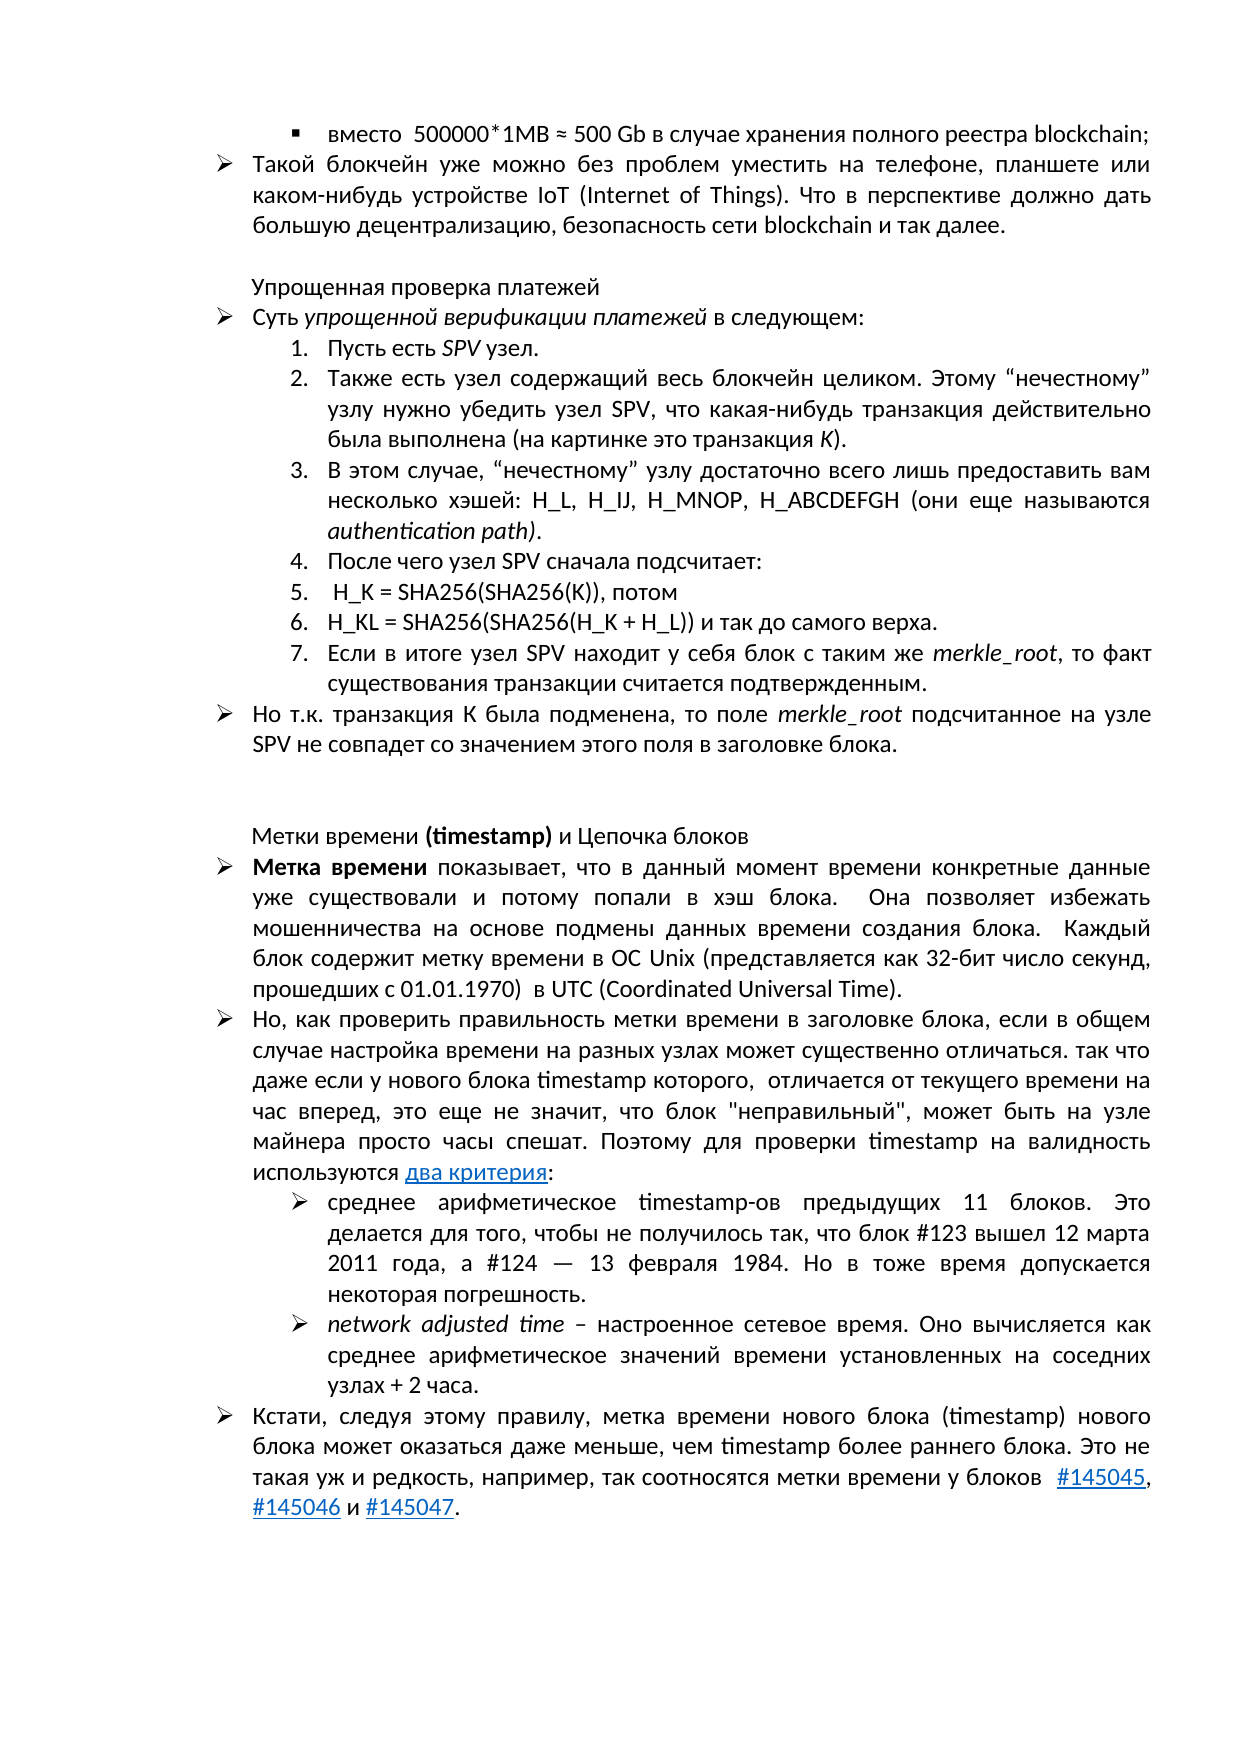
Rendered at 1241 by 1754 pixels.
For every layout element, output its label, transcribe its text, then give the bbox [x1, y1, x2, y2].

list вместо 500000*1MB ≈ 500 Gb в случае хранения полного реестра blockchain; [290, 118, 1152, 149]
list В этом случае, “нечестному” узлу достаточно всего лишь предоставить вам несколько хэшей: H_L, H_IJ, H_MNOP, H_ABCDEFGH (они еще называются authentication path). [290, 454, 1152, 545]
list среднее арифметическое timestamp-ов предыдущих 11 блоков. Это делается для того, чтобы не получилось так, что блок #123 вышел 12 марта 2011 года, а #124 — 13 февраля 1984. Но в тоже время допускается некоторая погрешность. [290, 1186, 1152, 1308]
list Пусть есть SPV узел. [290, 332, 1152, 362]
list Такой блокчейн уже можно без проблем уместить на телефоне, планшете или каком-нибудь устройстве IoT (Internet of Things). Что в перспективе должно дать большую децентрализацию, безопасность сети blockchain и так далее. [215, 149, 1152, 240]
list Но т.к. транзакция К была подменена, то поле merkle_root подсчитанное на узле SPV не совпадет со значением этого поля в заголовке блока. [215, 698, 1152, 759]
list Суть упрощенной верификации платежей в следующем: [215, 301, 1152, 332]
list H_KL = SHA256(SHA256(H_K + H_L)) и так до самого верха. [290, 606, 1152, 637]
list network adjusted time – настроенное сетевое время. Оно вычисляется как среднее арифметическое значений времени установленных на соседних узлах + 2 часа. [290, 1308, 1152, 1400]
list Также есть узел содержащий весь блокчейн целиком. Этому “нечестному” узлу нужно убедить узел SPV, что какая-нибудь транзакция действительно была выполнена (на картинке это транзакция K). [290, 362, 1152, 454]
list H_K = SHA256(SHA256(K)), потом [290, 576, 1152, 606]
list Кстати, следуя этому правилу, метка времени нового блока (timestamp) нового блока может оказаться даже меньше, чем timestamp более раннего блока. Это не такая уж и редкость, например, так соотносятся метки времени у блоков #145045, #145046 и #145047. [215, 1400, 1152, 1522]
list После чего узел SPV сначала подсчитает: [290, 545, 1152, 576]
list Метка времени показывает, что в данный момент времени конкретные данные уже существовали и потому попали в хэш блока. Она позволяет избежать мошенничества на основе подмены данных времени создания блока. Каждый блок содержит метку времени в ОС Unix (представляется как 32-бит число секунд, прошедших с 01.01.1970) в UTC (Coordinated Universal Time). [215, 851, 1152, 1003]
list Но, как проверить правильность метки времени в заголовке блока, если в общем случае настройка времени на разных узлах может существенно отличаться. так что даже если у нового блока timestamp которого, отличается от текущего времени на час вперед, это еще не значит, что блок "неправильный", может быть на узле майнера просто часы спешат. Поэтому для проверки timestamp на валидность используются два критерия: [215, 1003, 1152, 1186]
list Упрощенная проверка платежей [251, 271, 1152, 301]
list Если в итоге узел SPV находит у себя блок с таким же merkle_root, то факт существования транзакции считается подтвержденным. [290, 637, 1152, 698]
list Метки времени (timestamp) и Цепочка блоков [251, 820, 1152, 851]
